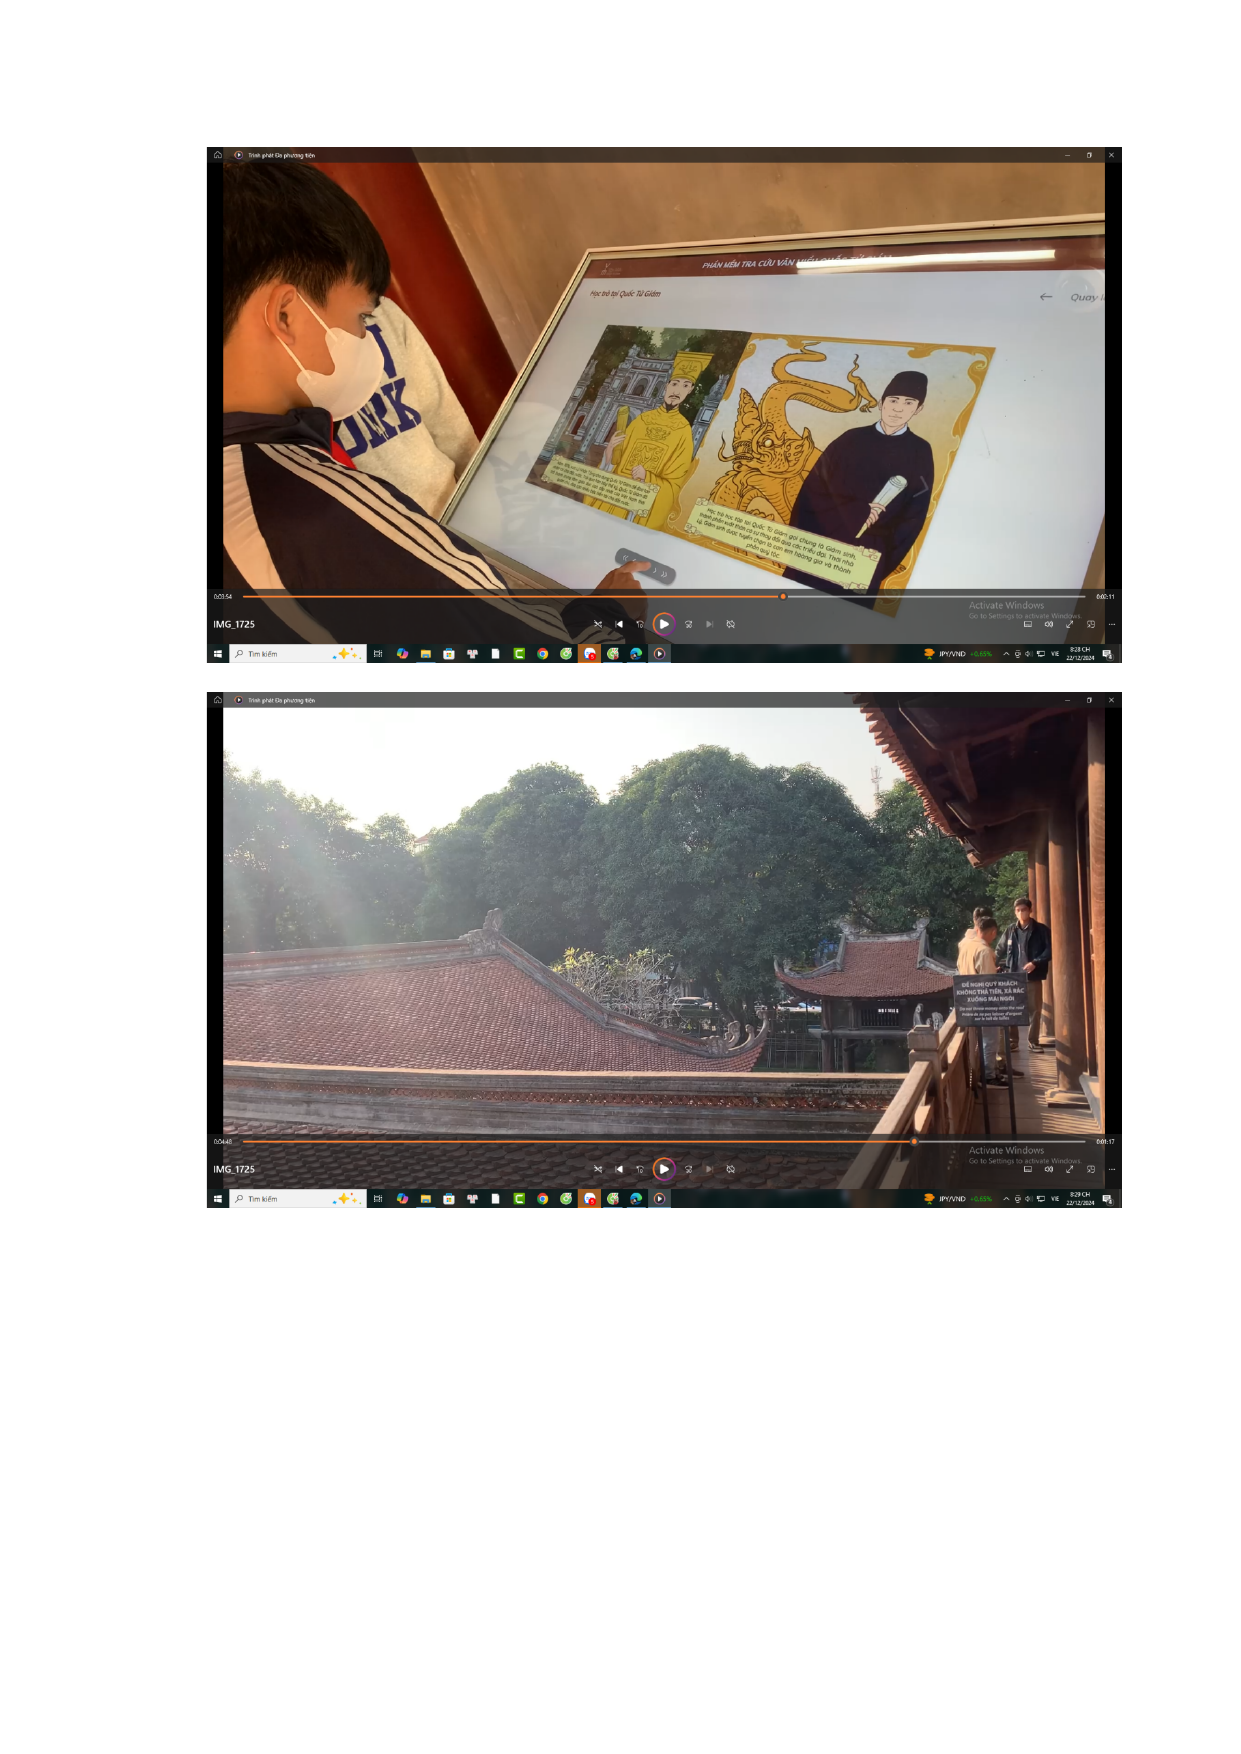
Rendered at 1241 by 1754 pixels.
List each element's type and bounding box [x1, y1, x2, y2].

picture [206, 692, 1122, 1208]
picture [206, 147, 1122, 663]
